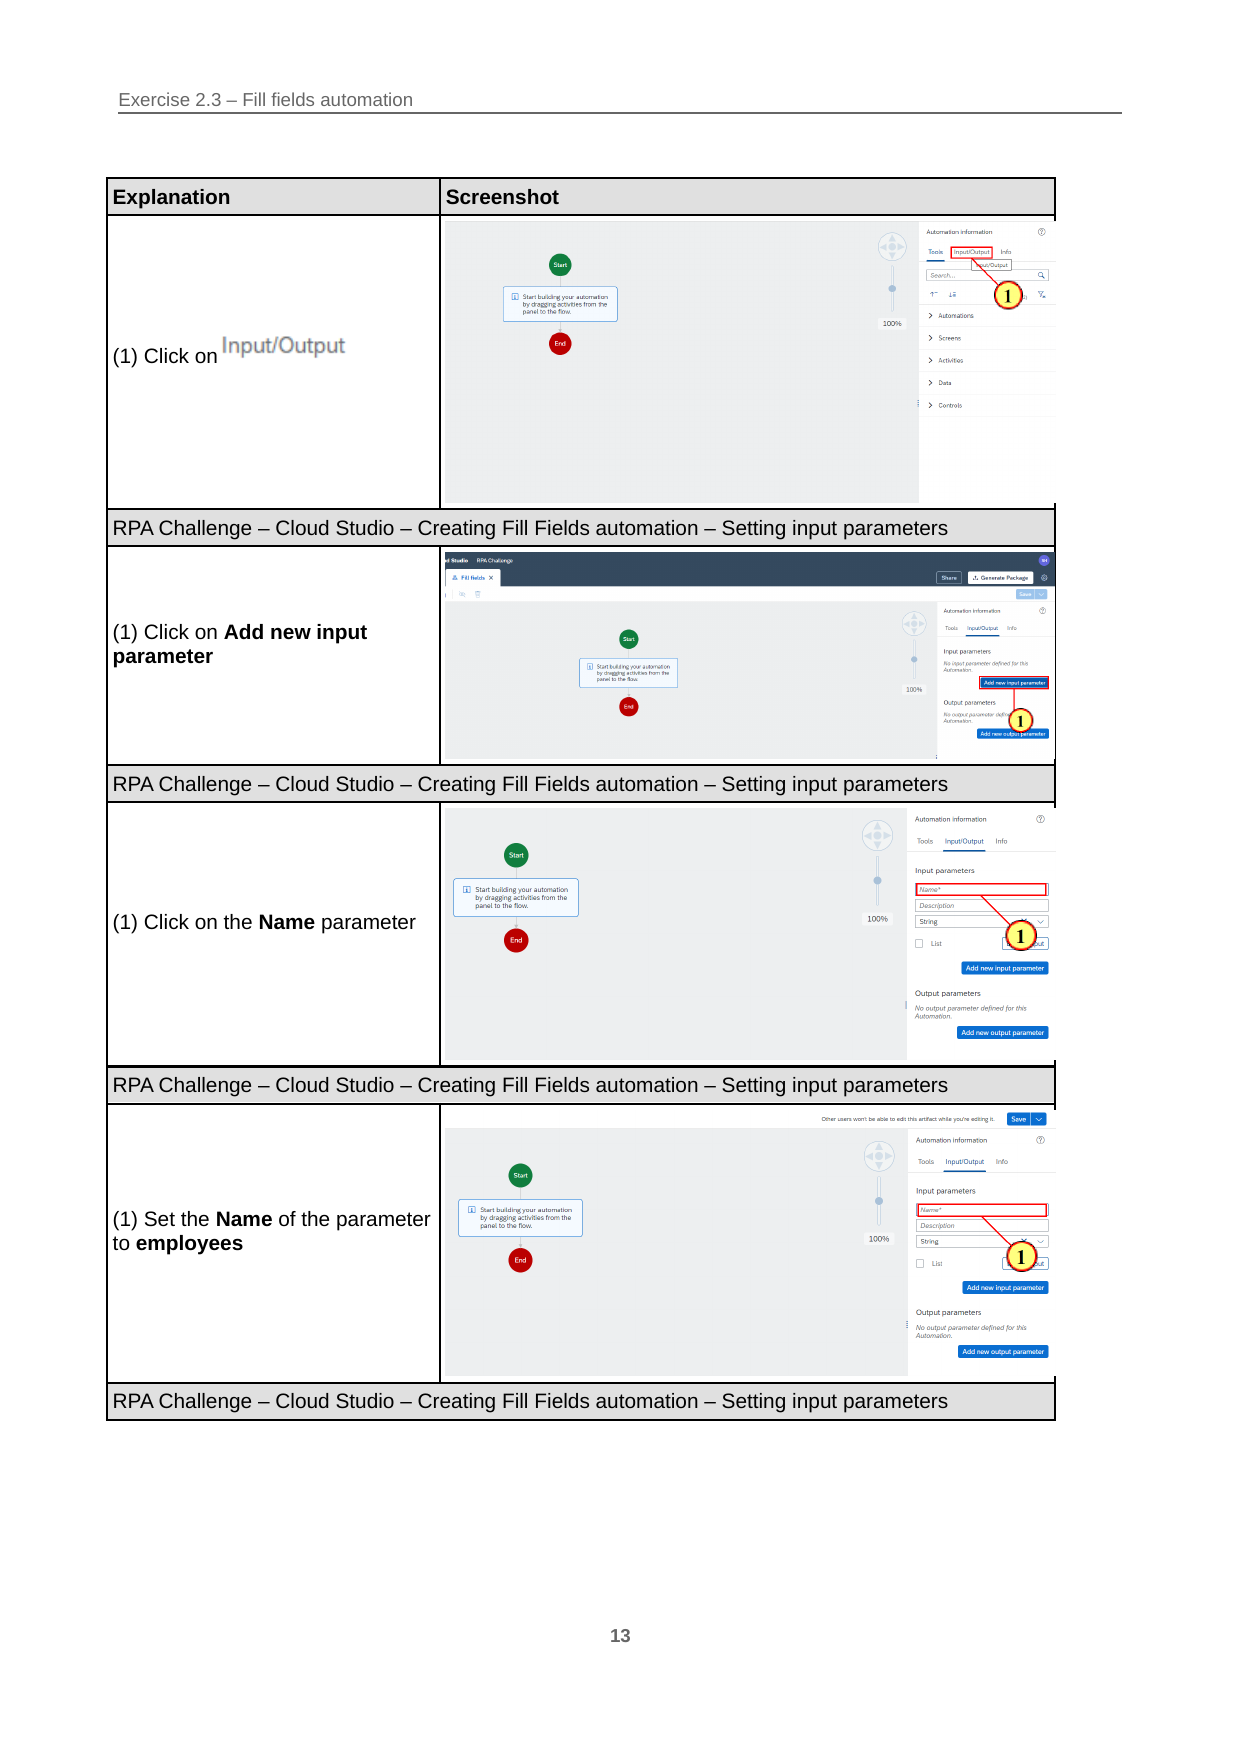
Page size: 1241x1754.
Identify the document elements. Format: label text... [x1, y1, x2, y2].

table_cell (1) Set the Name of the parameter to employees [108, 1105, 439, 1382]
picture [445, 1110, 1056, 1376]
table_cell [441, 1105, 1054, 1382]
picture [217, 332, 350, 363]
table_cell RPA Challenge – Cloud Studio – Creating Fill Fields automation – Setting input parameters [108, 510, 1054, 545]
table_cell (1) Click on [108, 216, 439, 508]
picture [445, 221, 1056, 503]
picture [445, 808, 1056, 1060]
table_cell RPA Challenge – Cloud Studio – Creating Fill Fields automation – Setting input parameters [108, 766, 1054, 801]
picture [445, 552, 1055, 759]
table_cell [441, 216, 1054, 508]
table_cell (1) Click on the Name parameter [108, 803, 439, 1065]
table_header Explanation [108, 179, 439, 214]
table_cell [441, 547, 1054, 764]
table_header Screenshot [441, 179, 1054, 214]
table_cell RPA Challenge – Cloud Studio – Creating Fill Fields automation – Setting input parameters [108, 1384, 1054, 1419]
table_cell [441, 803, 1054, 1065]
table_cell RPA Challenge – Cloud Studio – Creating Fill Fields automation – Setting input parameters [108, 1068, 1054, 1102]
table_cell (1) Click on Add new input parameter [108, 547, 439, 764]
